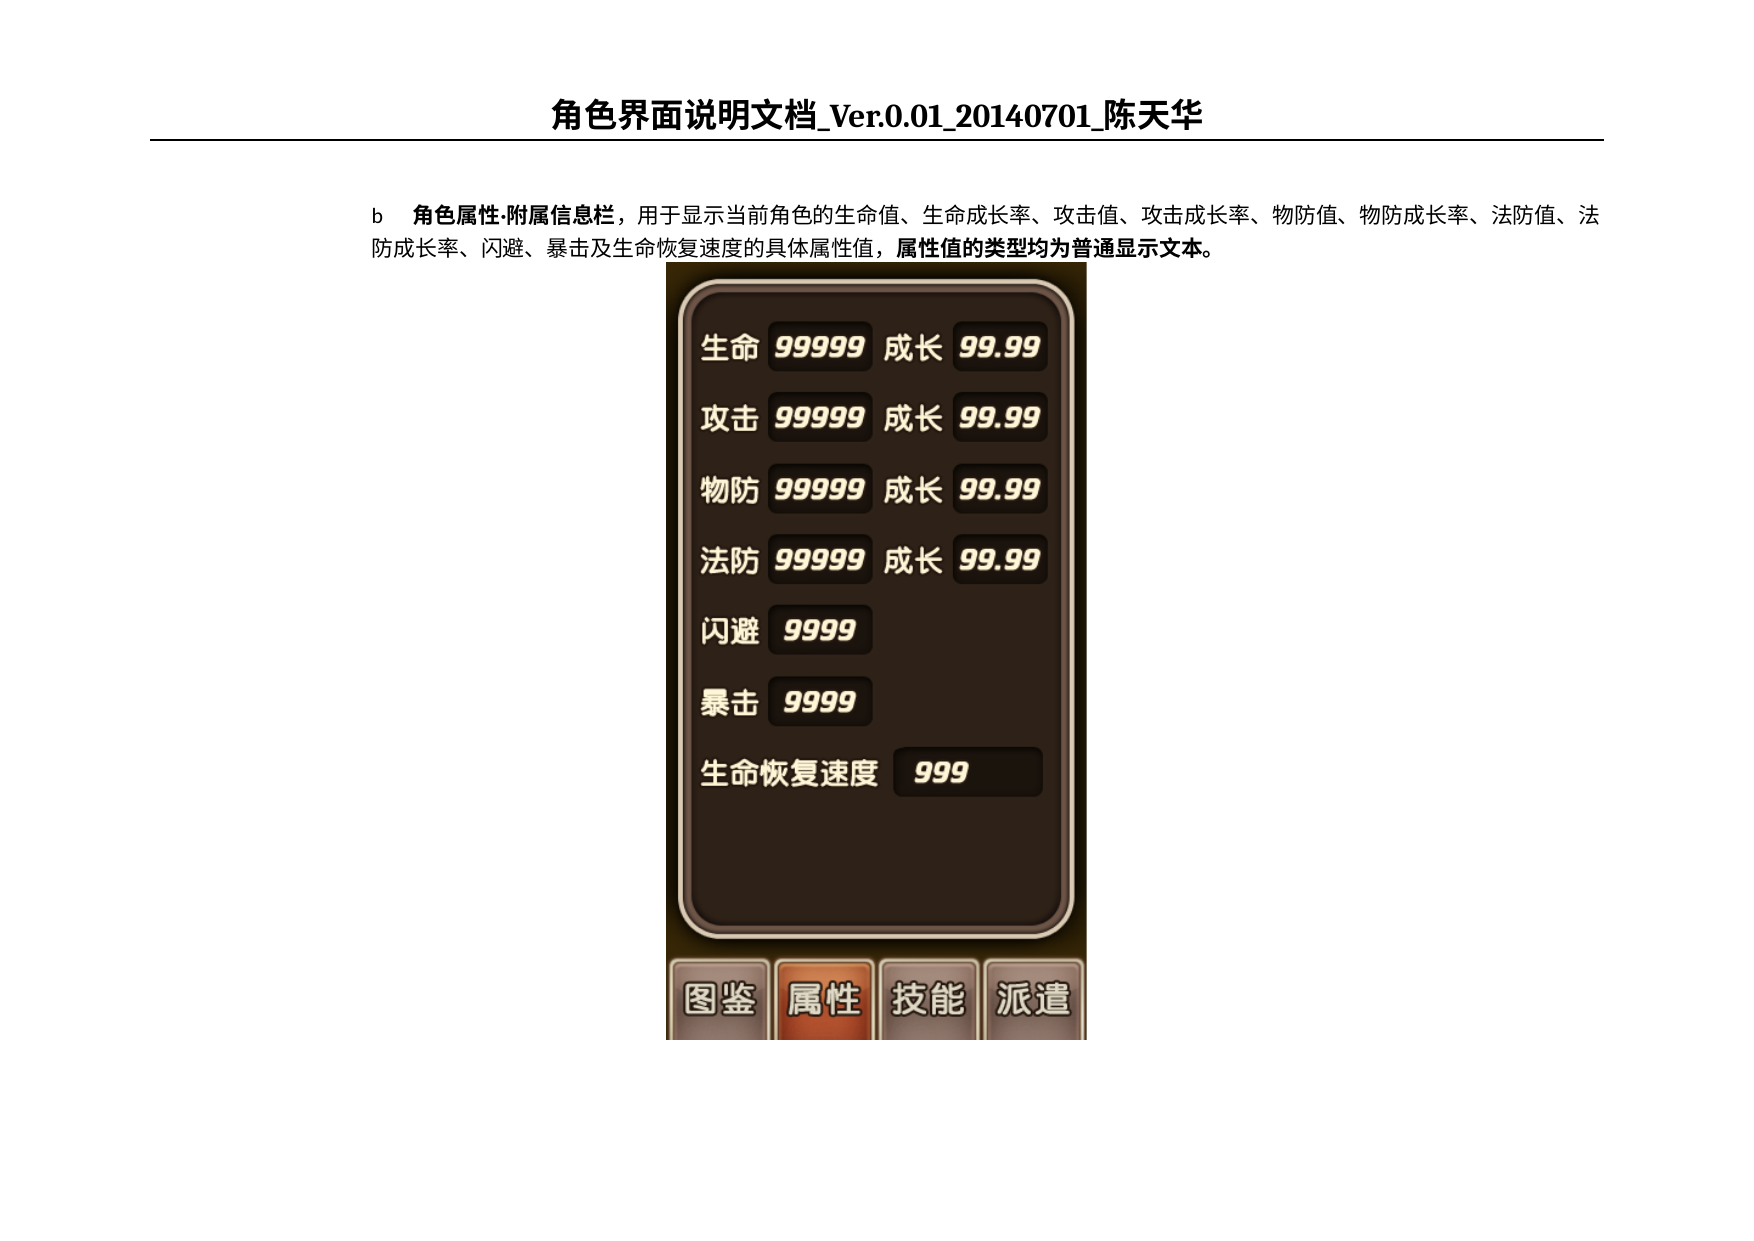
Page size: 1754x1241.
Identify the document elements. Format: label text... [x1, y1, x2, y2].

text 角色属性·附属信息栏，用于显示当前角色的生命值、生命成长率、攻击值、攻击成长率、物防值、物防成长率、法防值、法防成长率、闪避、暴击及生命恢复速度的具体属性值，属性值的类型均为普通显示文本。 [371, 198, 1604, 263]
picture [666, 262, 1088, 1040]
